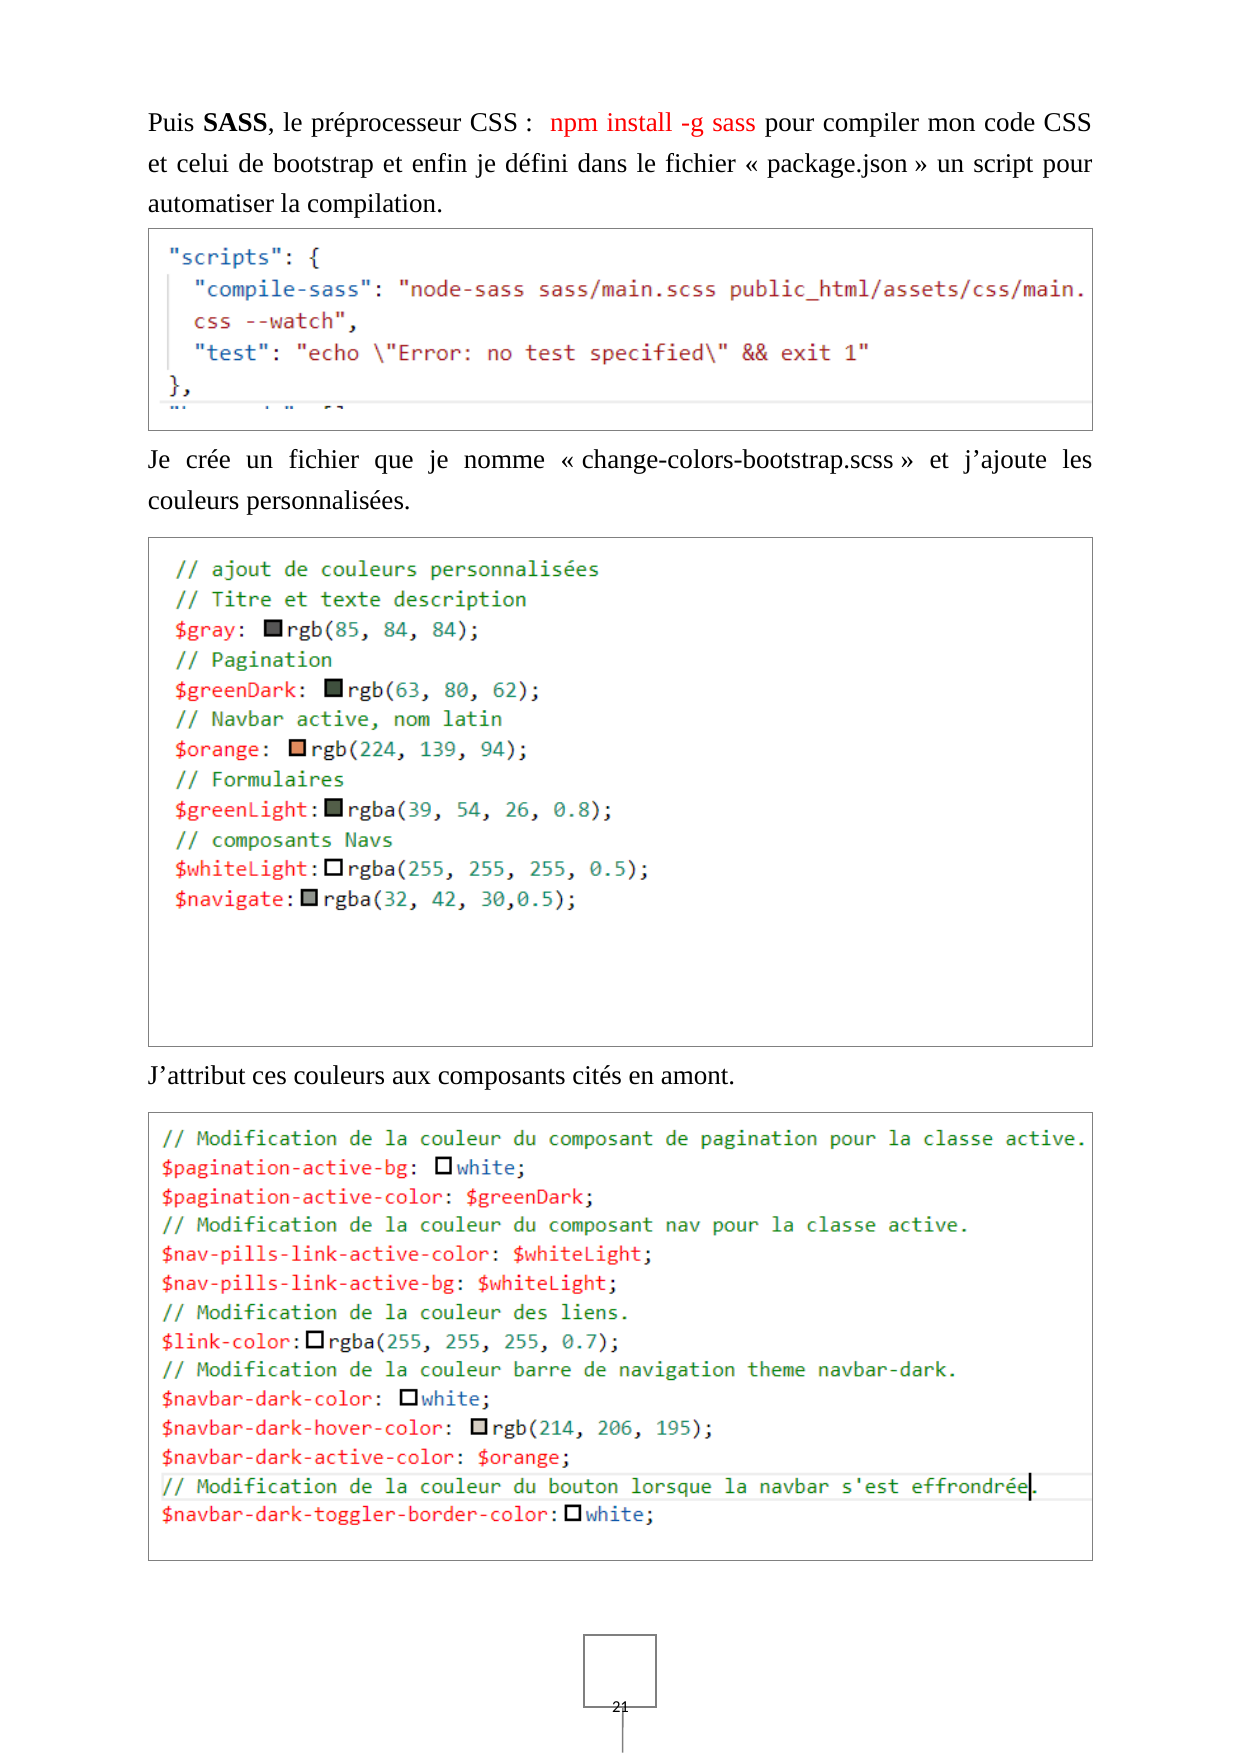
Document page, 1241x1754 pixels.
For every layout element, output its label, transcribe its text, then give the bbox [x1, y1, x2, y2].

table_header [149, 1113, 1092, 1560]
text Puis SASS, le préprocesseur CSS : npm install -g sass pour compiler mon code CSS et celui de bootstrap et enfin je défini dans le fichier « package.json » un script pour automatiser la compilation. [148, 106, 1092, 218]
picture [159, 241, 1092, 409]
table_header [149, 538, 1092, 1046]
picture [159, 550, 695, 918]
picture [159, 1125, 1092, 1539]
table_header [149, 229, 1092, 430]
text Je crée un fichier que je nomme « change-colors-bootstrap.scss » et j’ajoute les couleurs personnalisées. [148, 443, 1092, 515]
text J’attribut ces couleurs aux composants cités en amont. [148, 1059, 1092, 1090]
